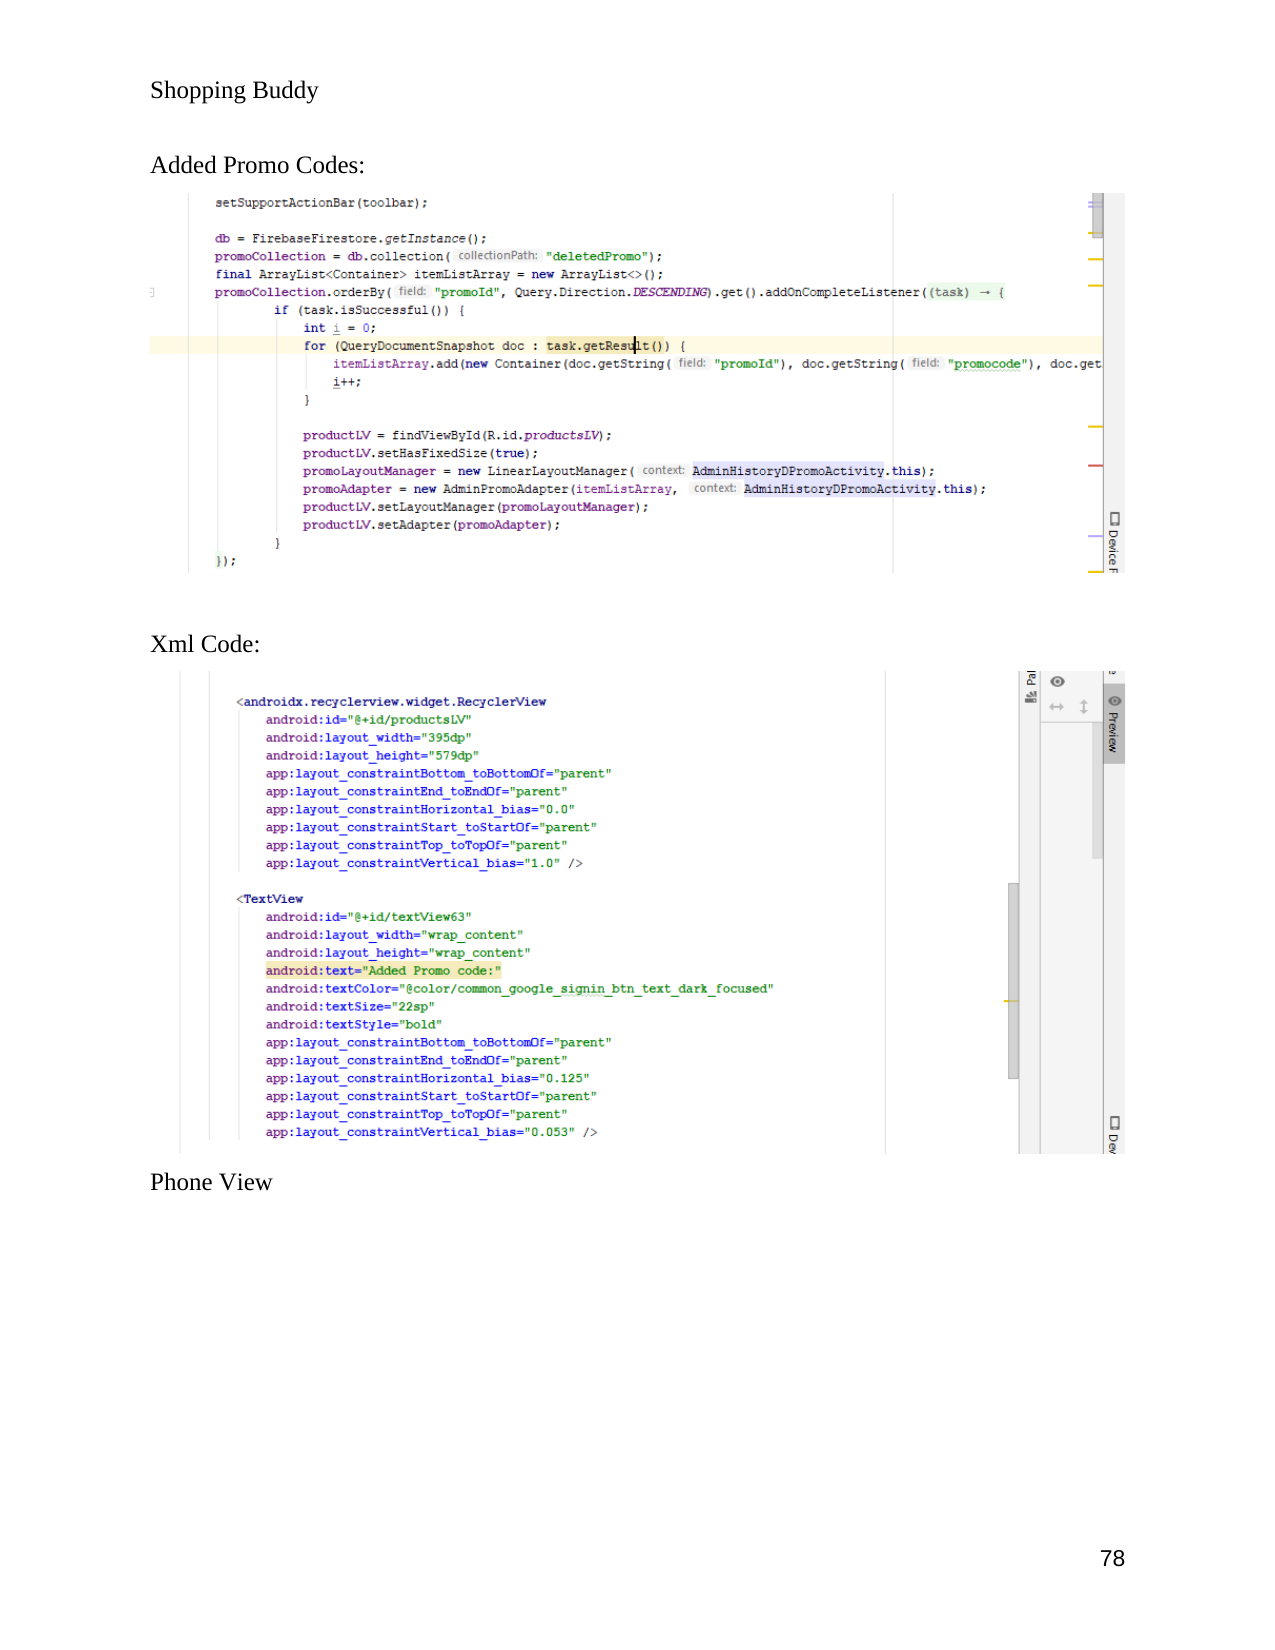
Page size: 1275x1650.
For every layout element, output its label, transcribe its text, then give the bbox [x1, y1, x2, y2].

text Phone View [150, 1167, 1125, 1195]
picture [150, 671, 1125, 1154]
text Xml Code: [150, 629, 1125, 657]
picture [150, 193, 1125, 573]
text Added Promo Codes: [150, 150, 1125, 179]
